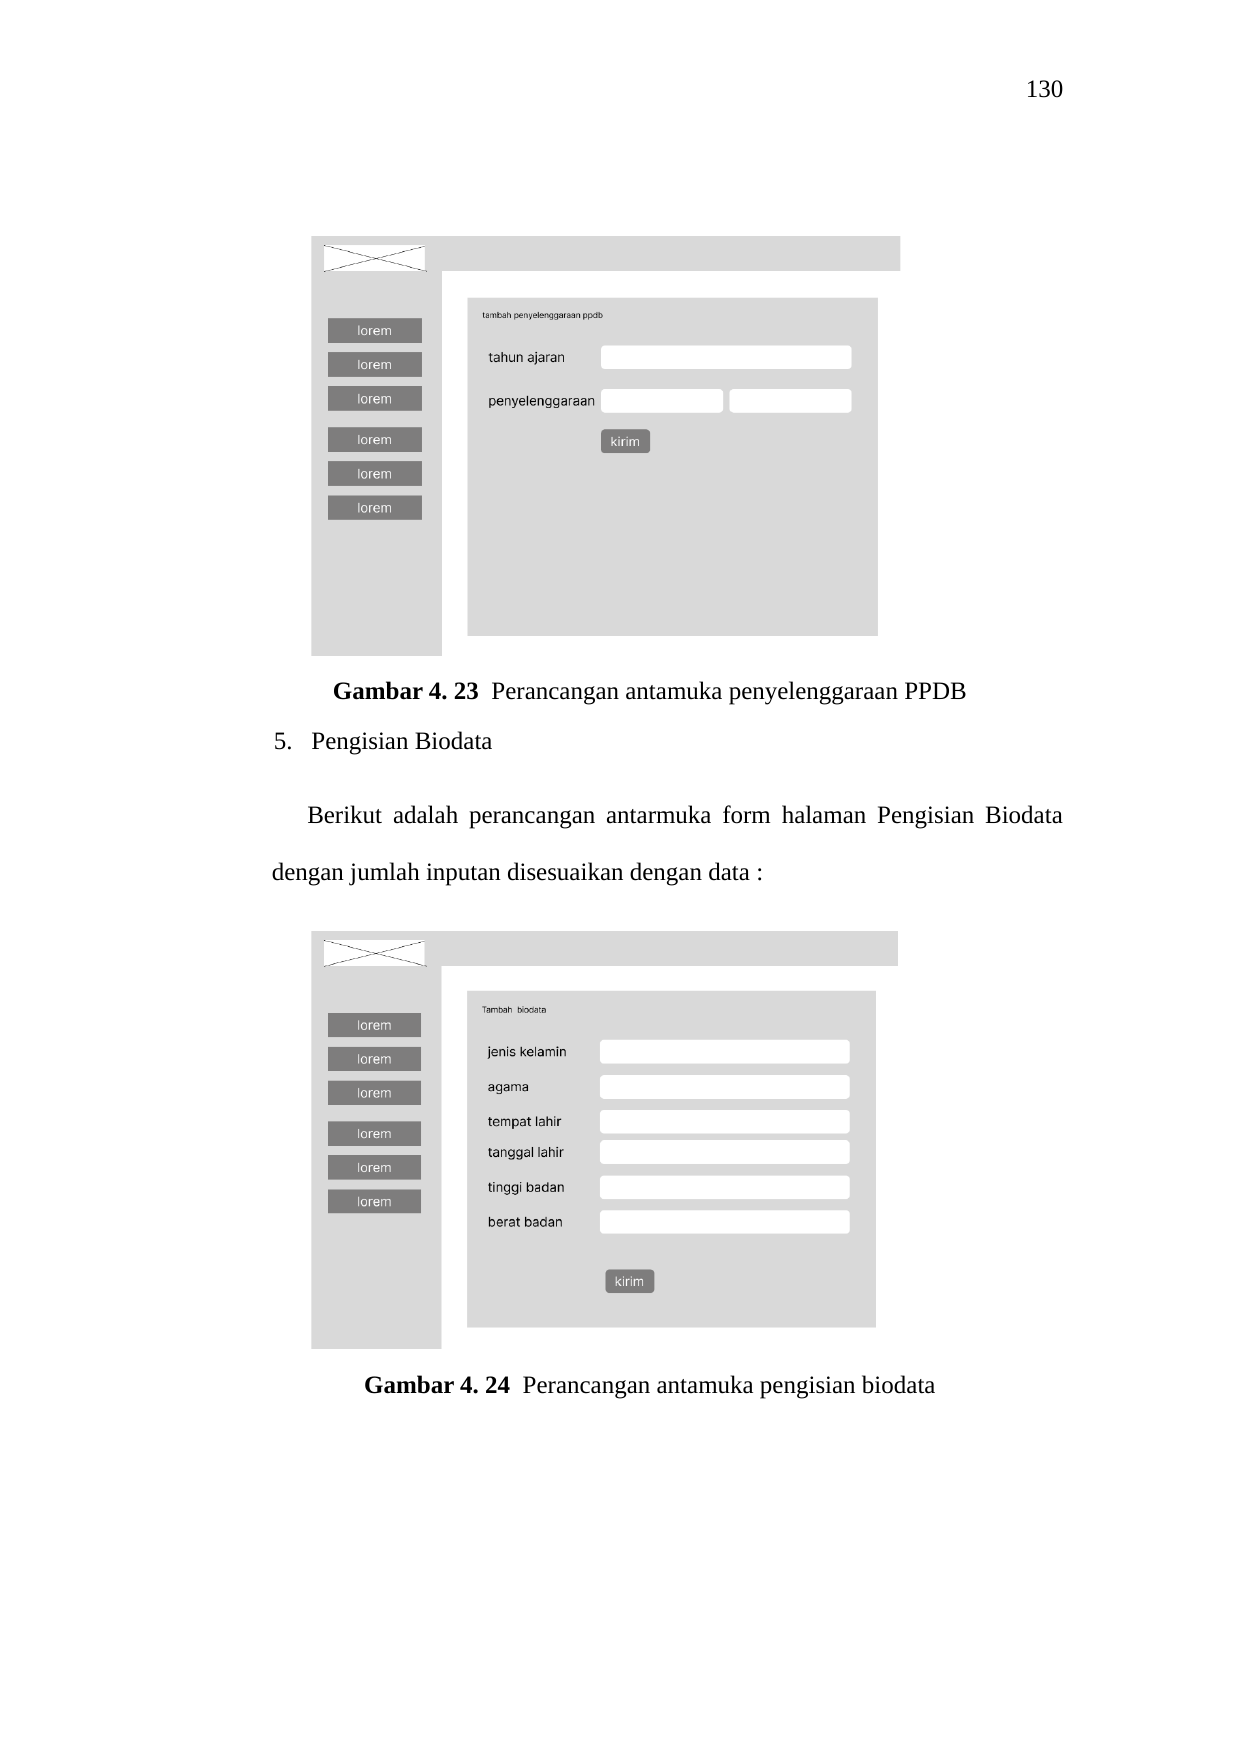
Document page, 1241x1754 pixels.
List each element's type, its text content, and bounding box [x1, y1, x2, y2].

picture [311, 931, 898, 1349]
picture [311, 236, 901, 656]
list Pengisian Biodata [274, 726, 1063, 754]
text Berikut adalah perancangan antarmuka form halaman Pengisian Biodata dengan jumlah inputan disesuaikan dengan data : [272, 800, 1063, 886]
